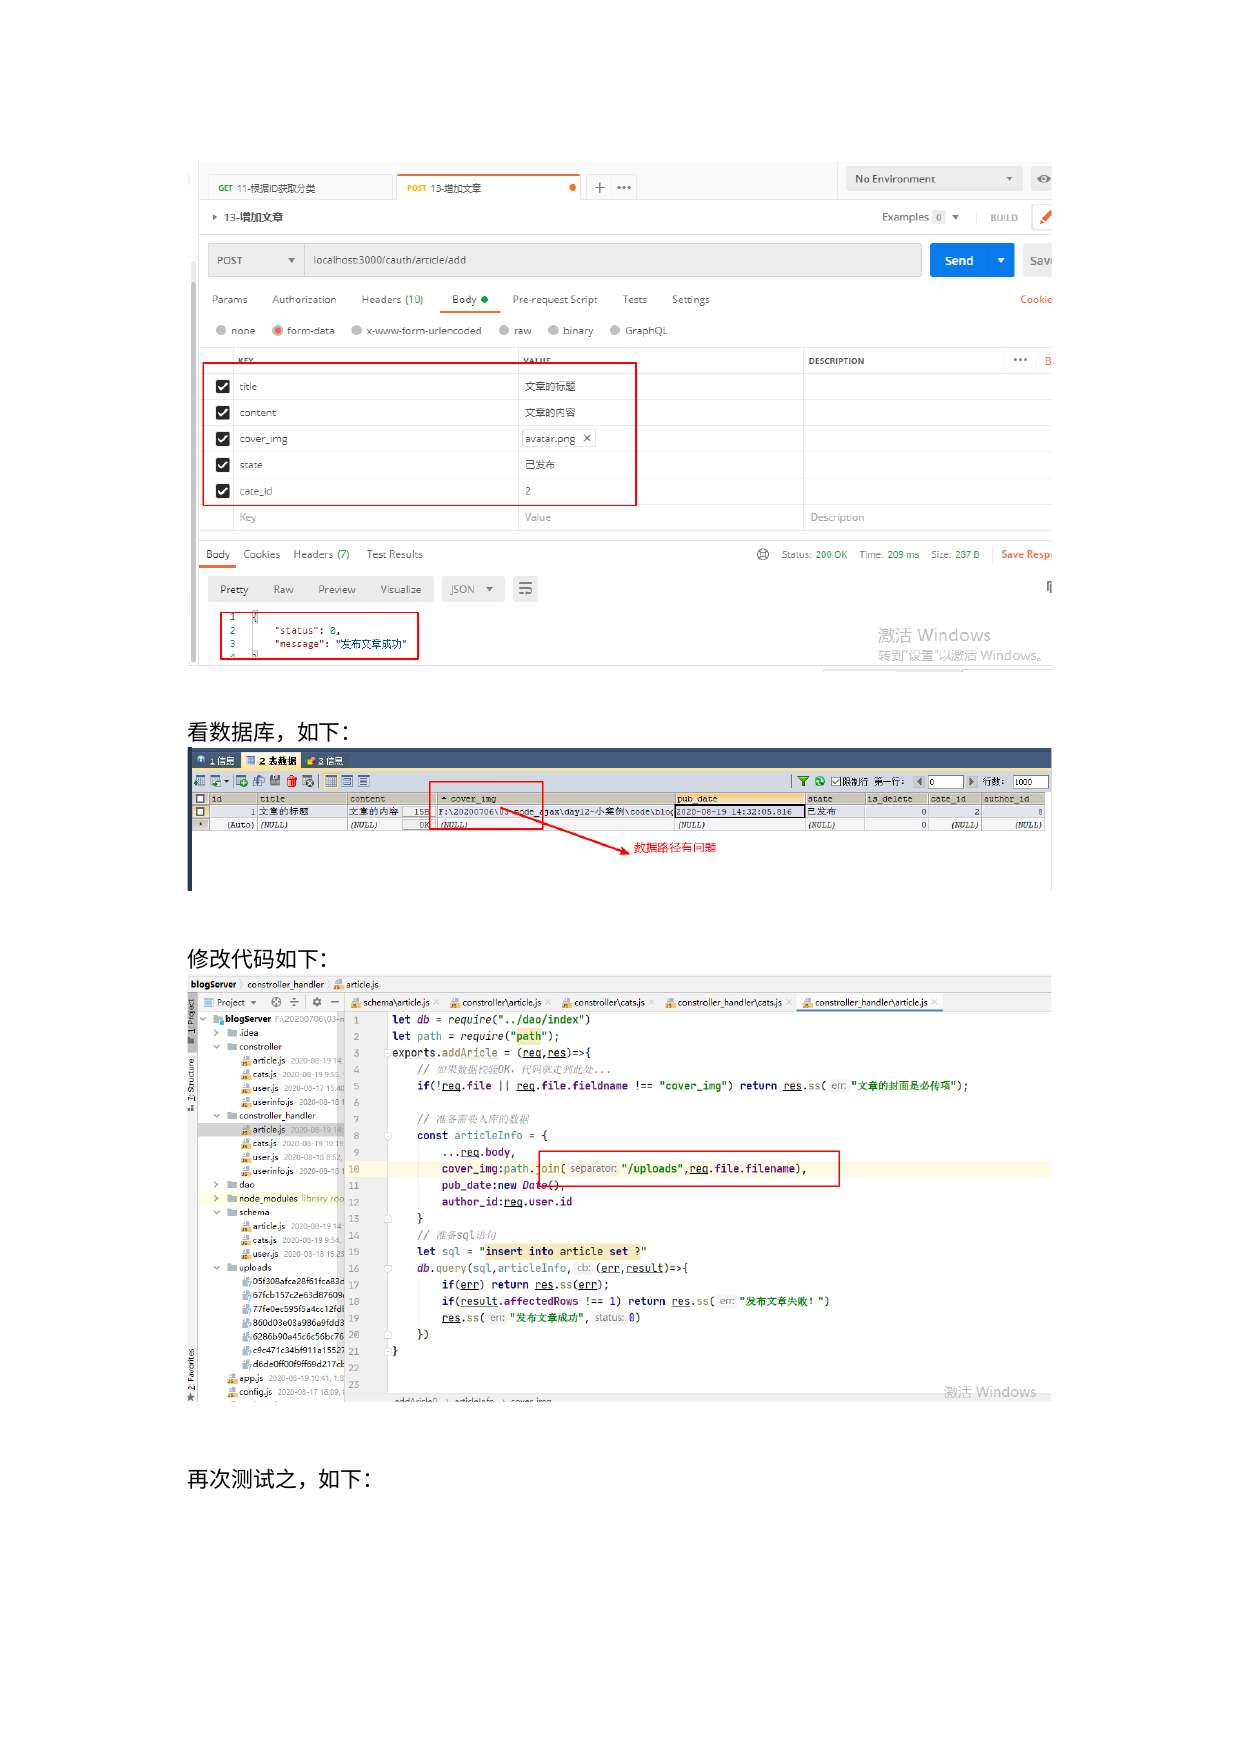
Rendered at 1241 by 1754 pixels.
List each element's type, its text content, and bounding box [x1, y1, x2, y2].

list 再次测试之，如下： [187, 1462, 1053, 1494]
list 修改代码如下： [187, 942, 1053, 974]
list 看数据库，如下： [187, 714, 1053, 747]
picture [187, 747, 1052, 891]
picture [187, 162, 1052, 672]
picture [187, 974, 1052, 1402]
